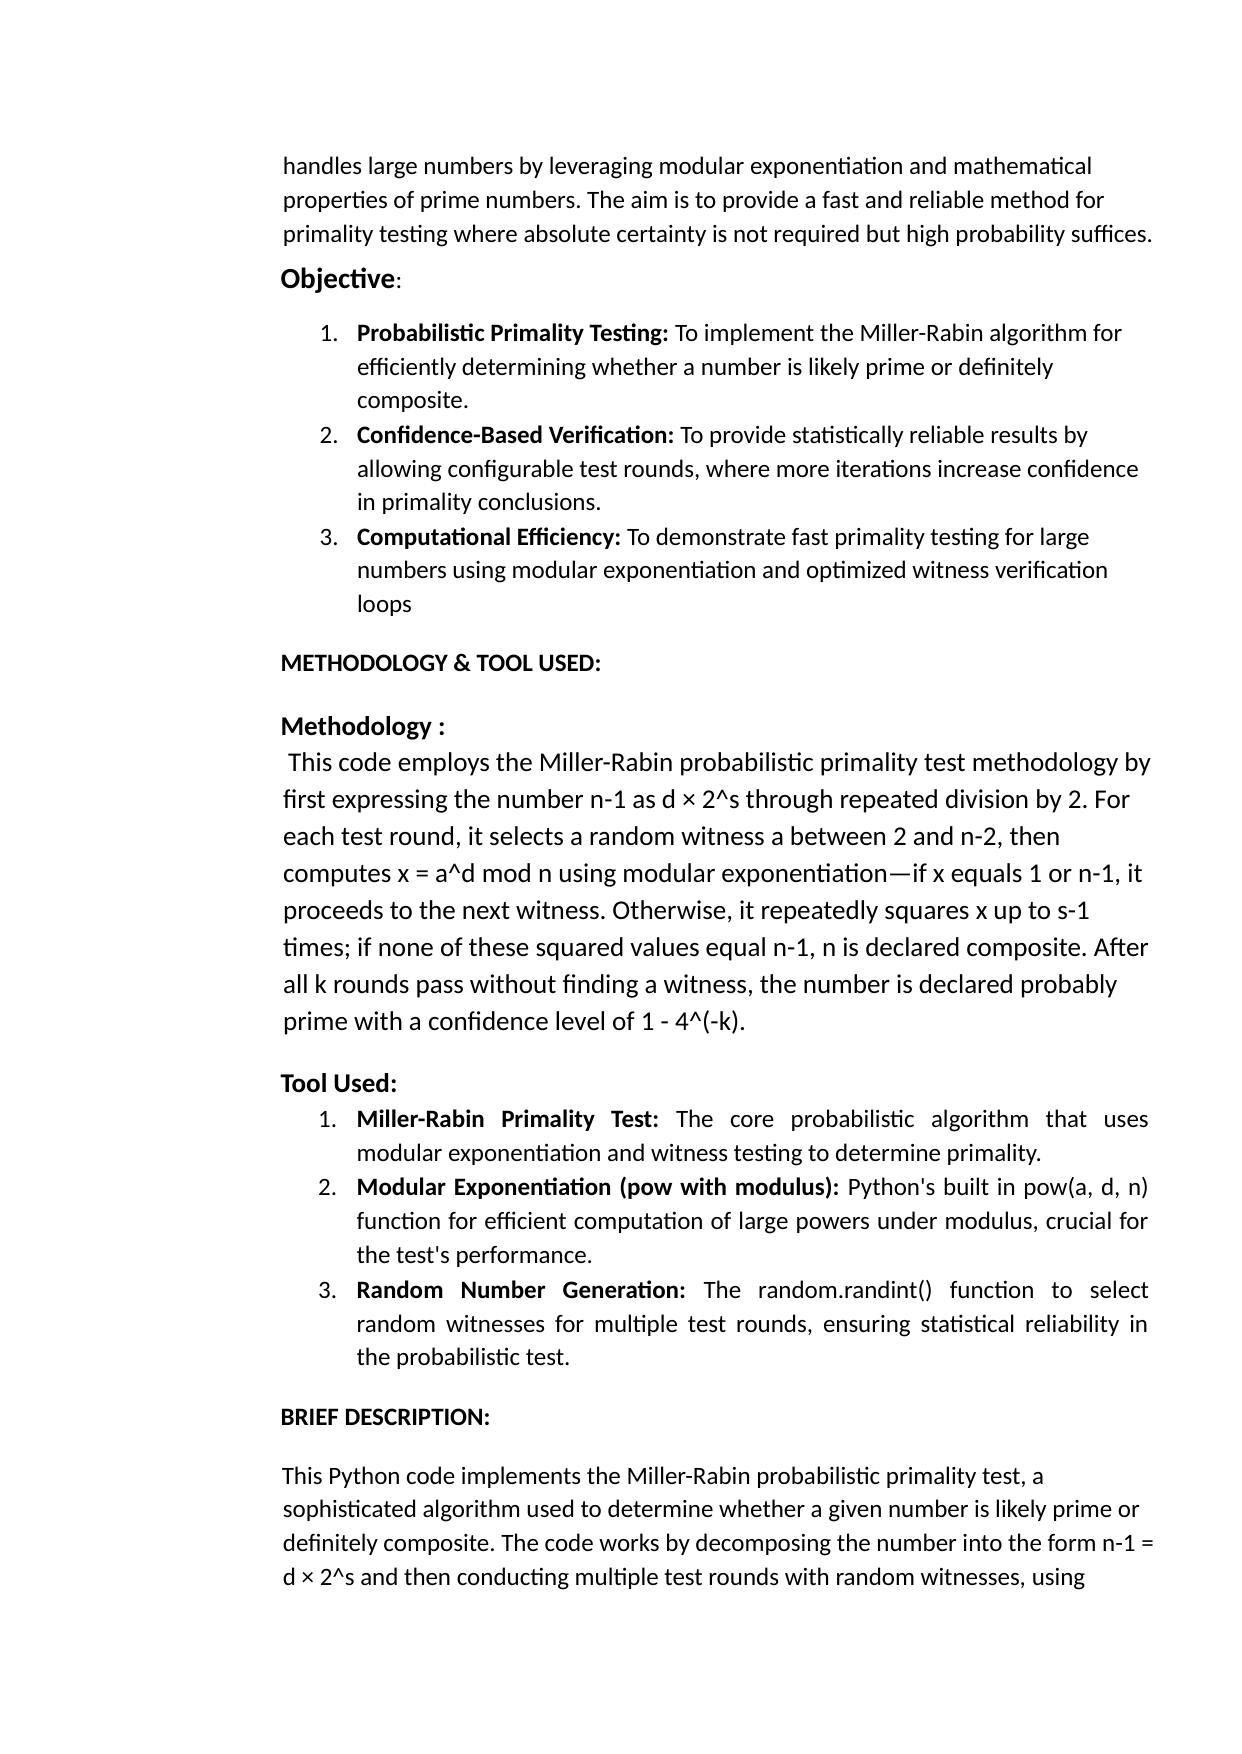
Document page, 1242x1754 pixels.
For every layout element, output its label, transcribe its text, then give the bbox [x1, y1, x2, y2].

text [282, 150, 1172, 248]
list Modular Exponentiation (pow with modulus): Python's built in pow(a, d, n) function for efficient computation of large powers under modulus, crucial for the test's performance. [318, 1171, 1149, 1270]
text Objective: [280, 260, 1205, 296]
text METHODOLOGY & TOOL USED: [280, 647, 1113, 677]
list Miller-Rabin Primality Test: The core probabilistic algorithm that uses modular exponentiation and witness testing to determine primality. [318, 1103, 1149, 1167]
list Random Number Generation: The random.randint() function to select random witnesses for multiple test rounds, ensuring statistical reliability in the probabilistic test. [318, 1274, 1149, 1372]
list Confidence-Based Verification: To provide statistically reliable results by allowing configurable test rounds, where more iterations increase confidence in primality conclusions. [319, 419, 1156, 517]
text Tool Used: [280, 1066, 1205, 1099]
text BRIEF DESCRIPTION: [280, 1401, 1113, 1431]
text Methodology : [280, 709, 1205, 742]
list Computational Efficiency: To demonstrate fast primality testing for large numbers using modular exponentiation and optimized witness verification loops [319, 521, 1156, 619]
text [282, 1460, 1156, 1592]
list Probabilistic Primality Testing: To implement the Miller-Rabin algorithm for efficiently determining whether a number is likely prime or definitely composite. [319, 317, 1156, 415]
text This code employs the Miller-Rabin probabilistic primality test methodology by first expressing the number n-1 as d × 2^s through repeated division by 2. For each test round, it selects a random witness a between 2 and n-2, then computes x = a^d mod n using modular exponentiation—if x equals 1 or n-1, it proceeds to the next witness. Otherwise, it repeatedly squares x up to s-1 times; if none of these squared values equal n-1, n is declared composite. After all k rounds pass without finding a witness, the number is declared probably prime with a confidence level of 1 - 4^(-k). [282, 745, 1163, 1037]
